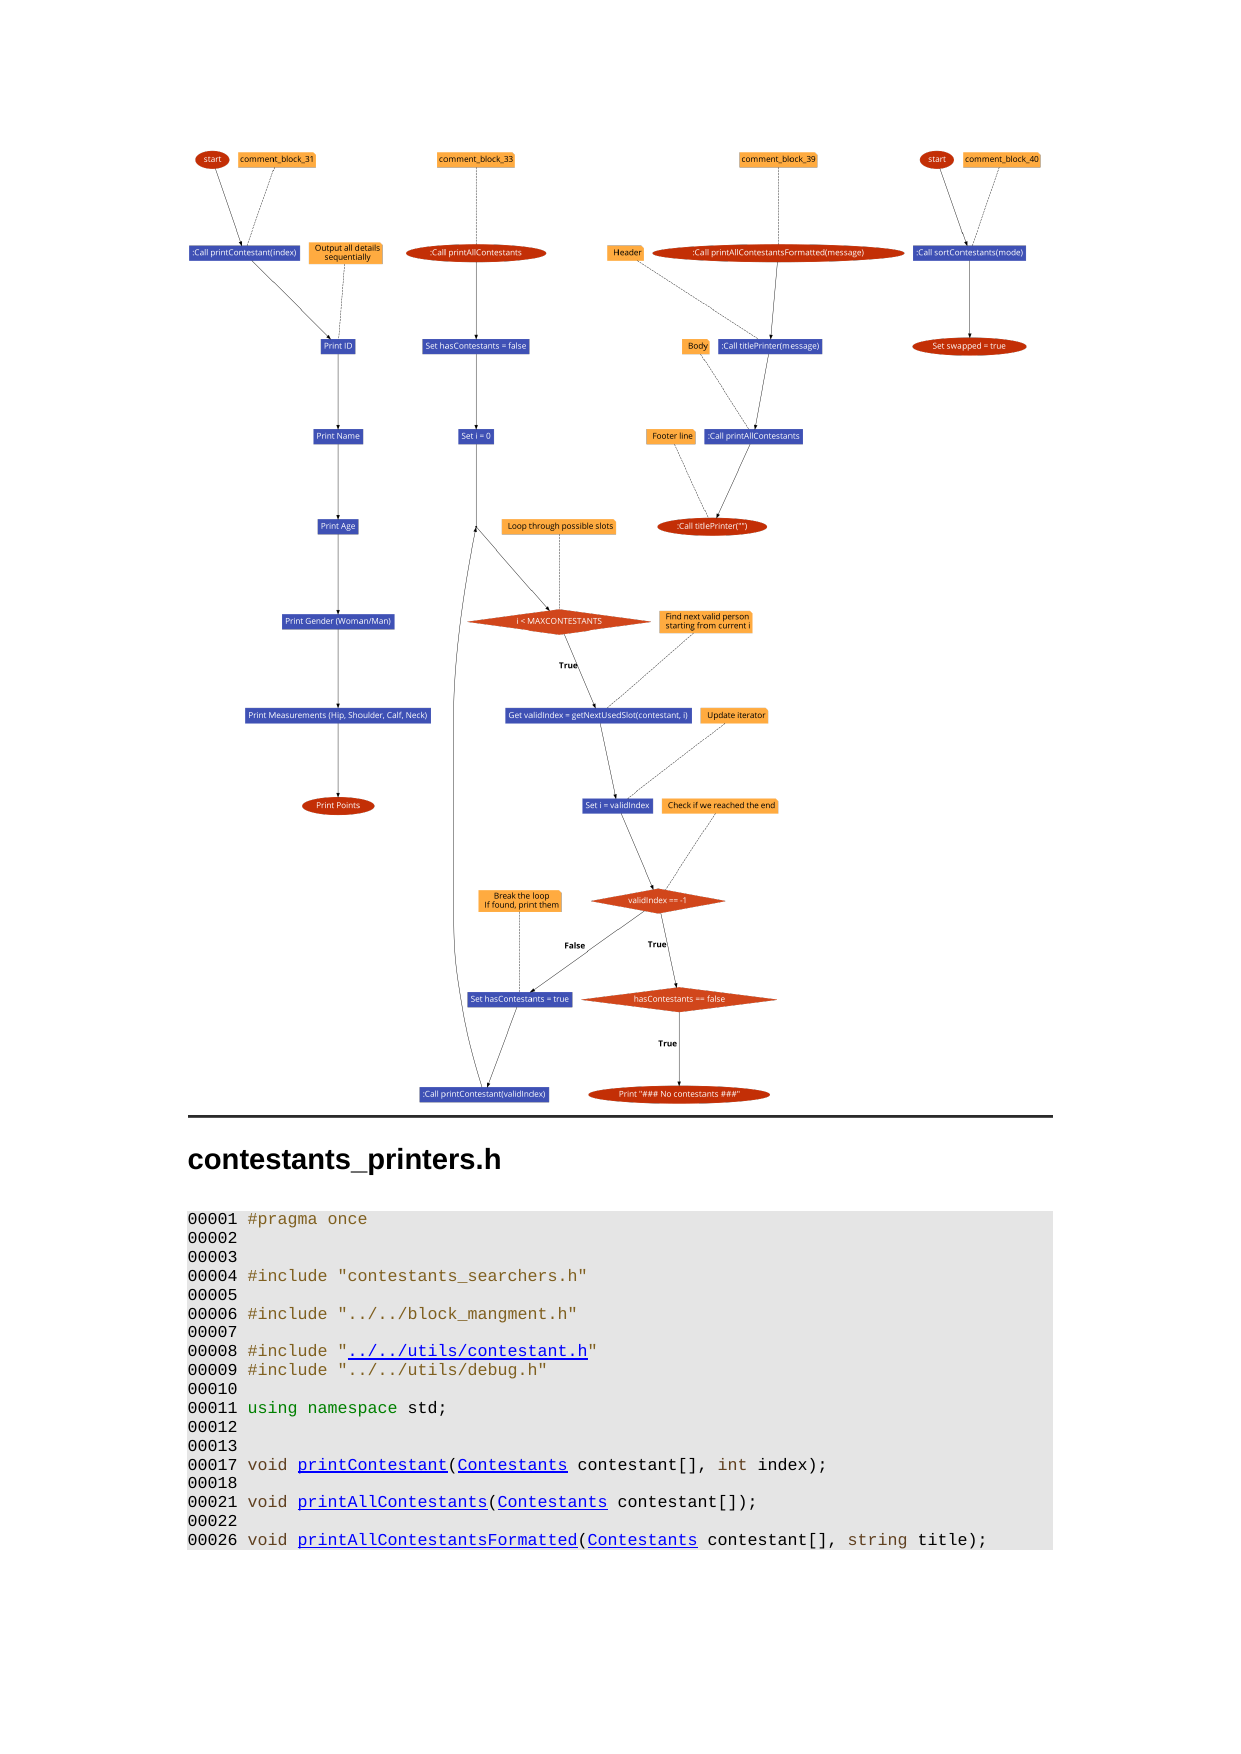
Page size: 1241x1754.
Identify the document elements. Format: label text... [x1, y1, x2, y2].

text 00005 [187, 1286, 1053, 1305]
text 00004 #include "contestants_searchers.h" [187, 1267, 1053, 1286]
text 00002 [187, 1230, 1053, 1249]
text 00003 [187, 1249, 1053, 1267]
text 00026 void printAllContestantsFormatted(Contestants contestant[], string title); [187, 1531, 1053, 1550]
text 00007 [187, 1324, 1053, 1343]
text 00011 using namespace std; [187, 1399, 1053, 1418]
text 00010 [187, 1381, 1053, 1399]
text 00017 void printContestant(Contestants contestant[], int index); [187, 1456, 1053, 1475]
text 00013 [187, 1437, 1053, 1456]
text 00001 #pragma once [187, 1211, 1053, 1230]
text 00012 [187, 1418, 1053, 1437]
text 00009 #include "../../utils/debug.h" [187, 1362, 1053, 1381]
text 00008 #include "../../utils/contestant.h" [187, 1343, 1053, 1362]
subtitle contestants_printers.h [187, 1142, 1053, 1176]
text 00021 void printAllContestants(Contestants contestant[]); [187, 1494, 1053, 1513]
picture [187, 150, 1049, 1112]
text 00018 [187, 1475, 1053, 1494]
text 00006 #include "../../block_mangment.h" [187, 1305, 1053, 1324]
text 00022 [187, 1513, 1053, 1531]
